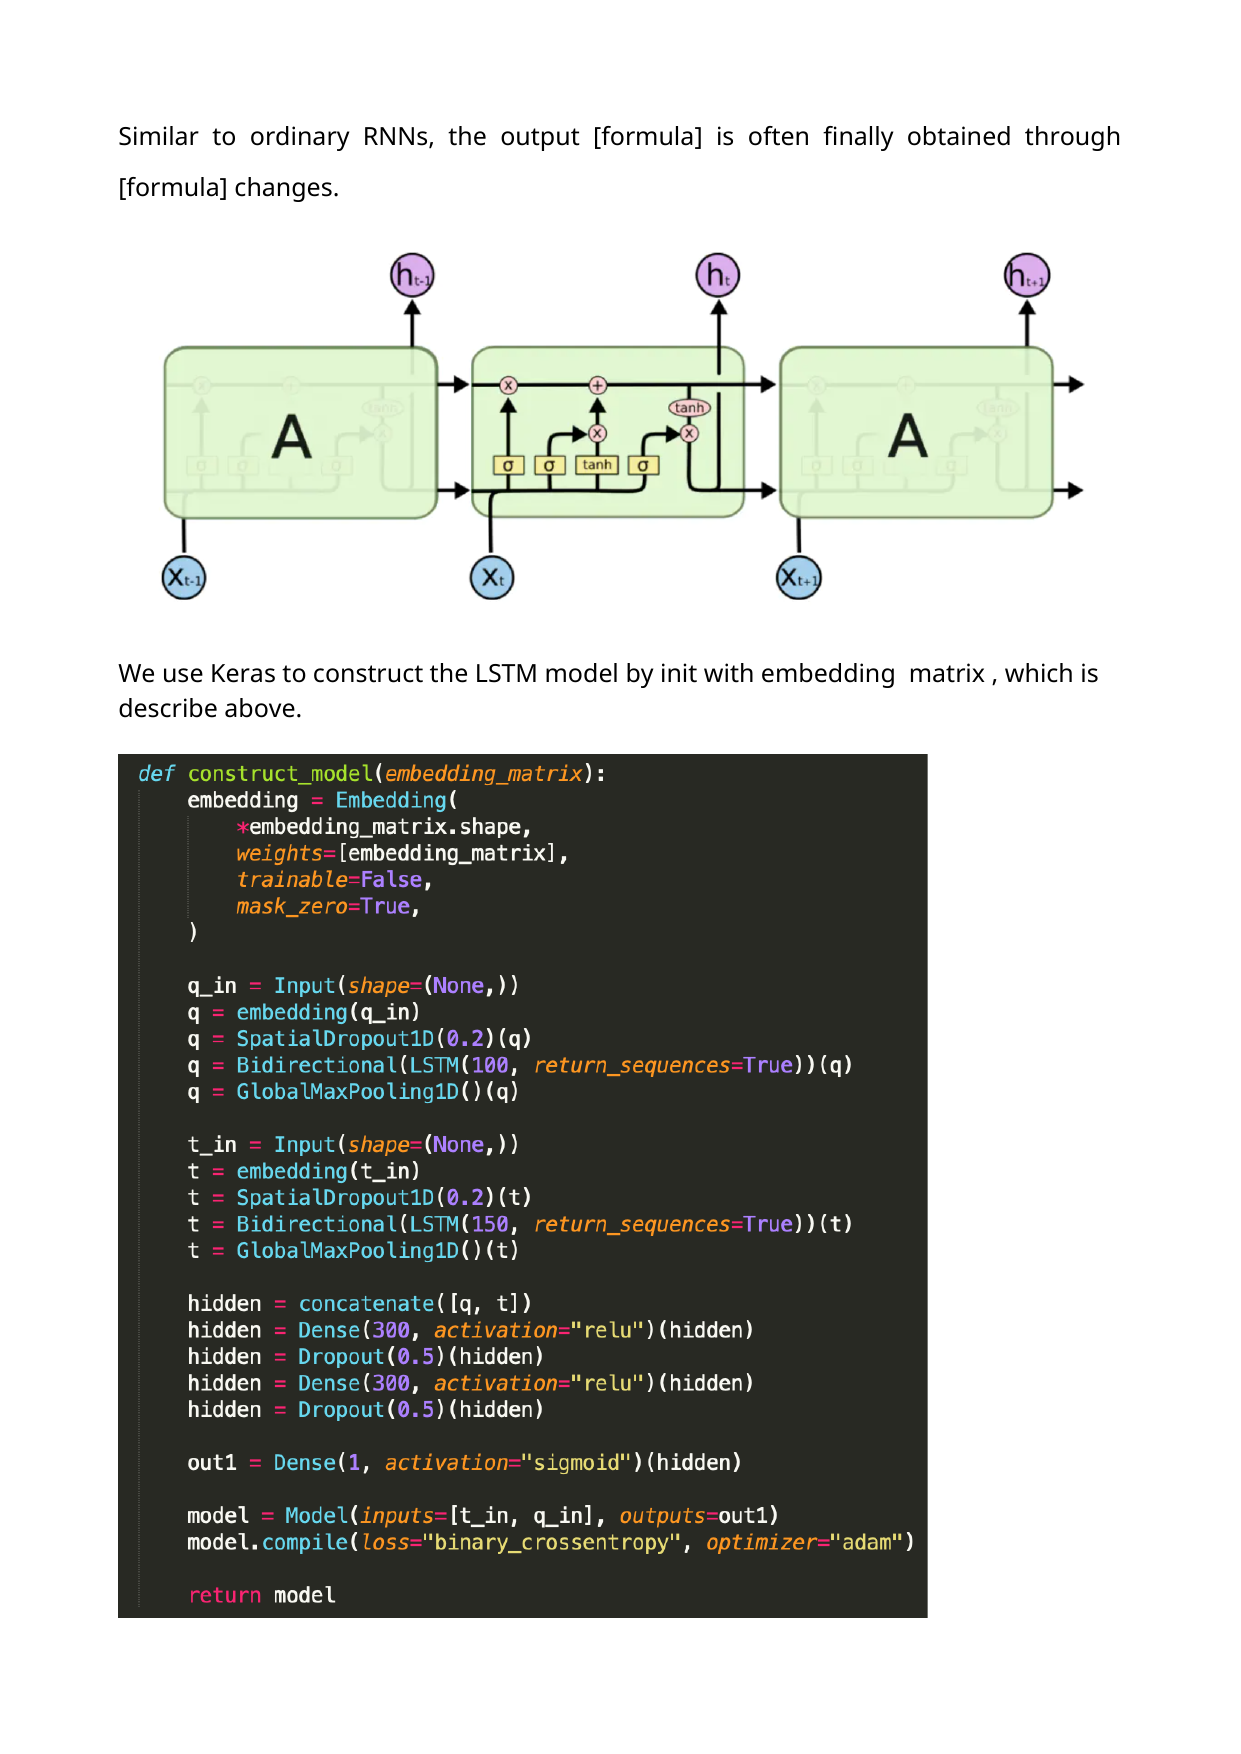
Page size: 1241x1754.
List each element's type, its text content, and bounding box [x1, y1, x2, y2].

text We use Keras to construct the LSTM model by init with embedding matrix , which is describe above. [118, 656, 1122, 724]
text Similar to ordinary RNNs, the output [formula] is often finally obtained through [formula] changes. [118, 118, 1122, 203]
picture [118, 241, 1123, 626]
picture [118, 754, 928, 1618]
